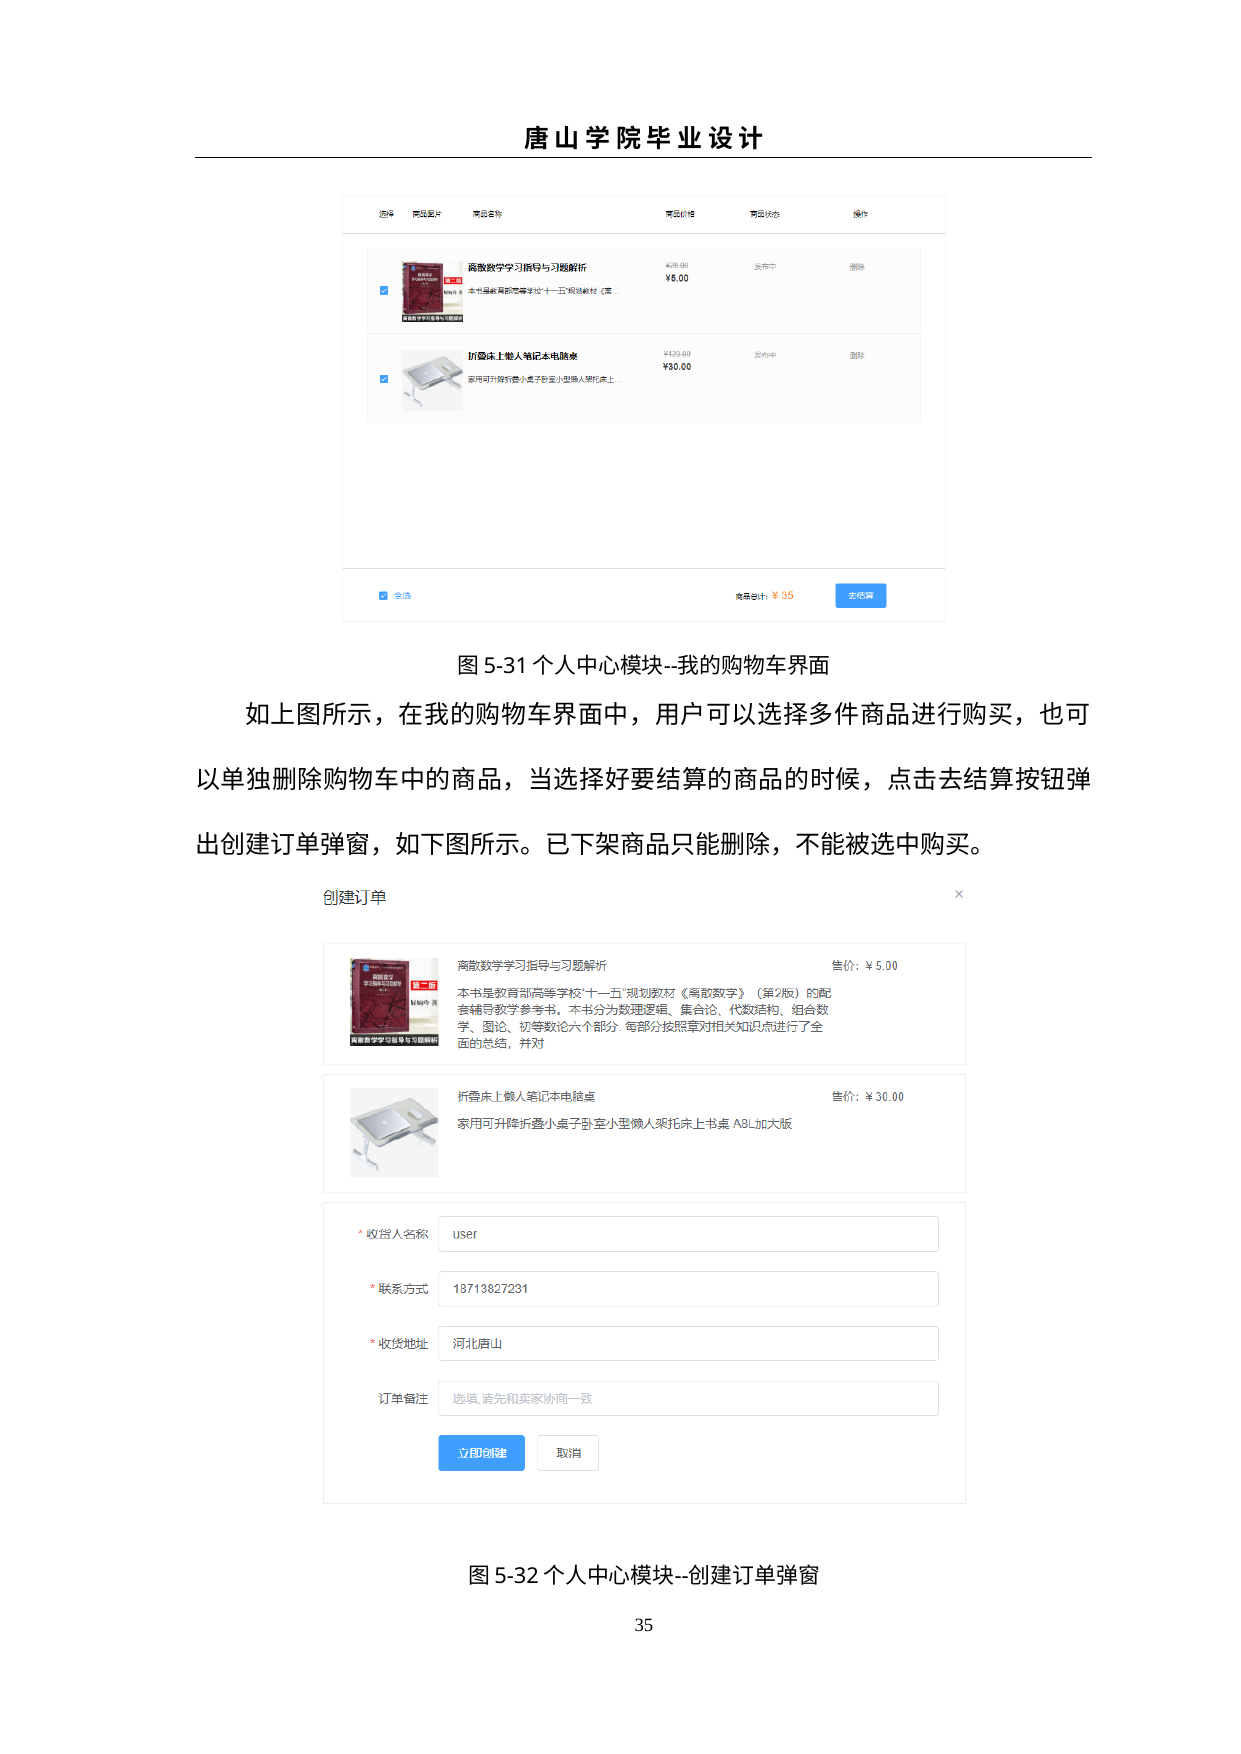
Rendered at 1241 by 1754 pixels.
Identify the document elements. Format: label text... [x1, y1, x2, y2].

text 图5-32个人中心模块--创建订单弹窗 [195, 1558, 1092, 1590]
picture [309, 875, 978, 1533]
text 如上图所示，在我的购物车界面中，用户可以选择多件商品进行购买，也可以单独删除购物车中的商品，当选择好要结算的商品的时候，点击去结算按钮弹出创建订单弹窗，如下图所示。已下架商品只能删除，不能被选中购买。 [195, 680, 1092, 875]
text 图5-31个人中心模块--我的购物车界面 [195, 648, 1092, 680]
picture [338, 192, 949, 624]
